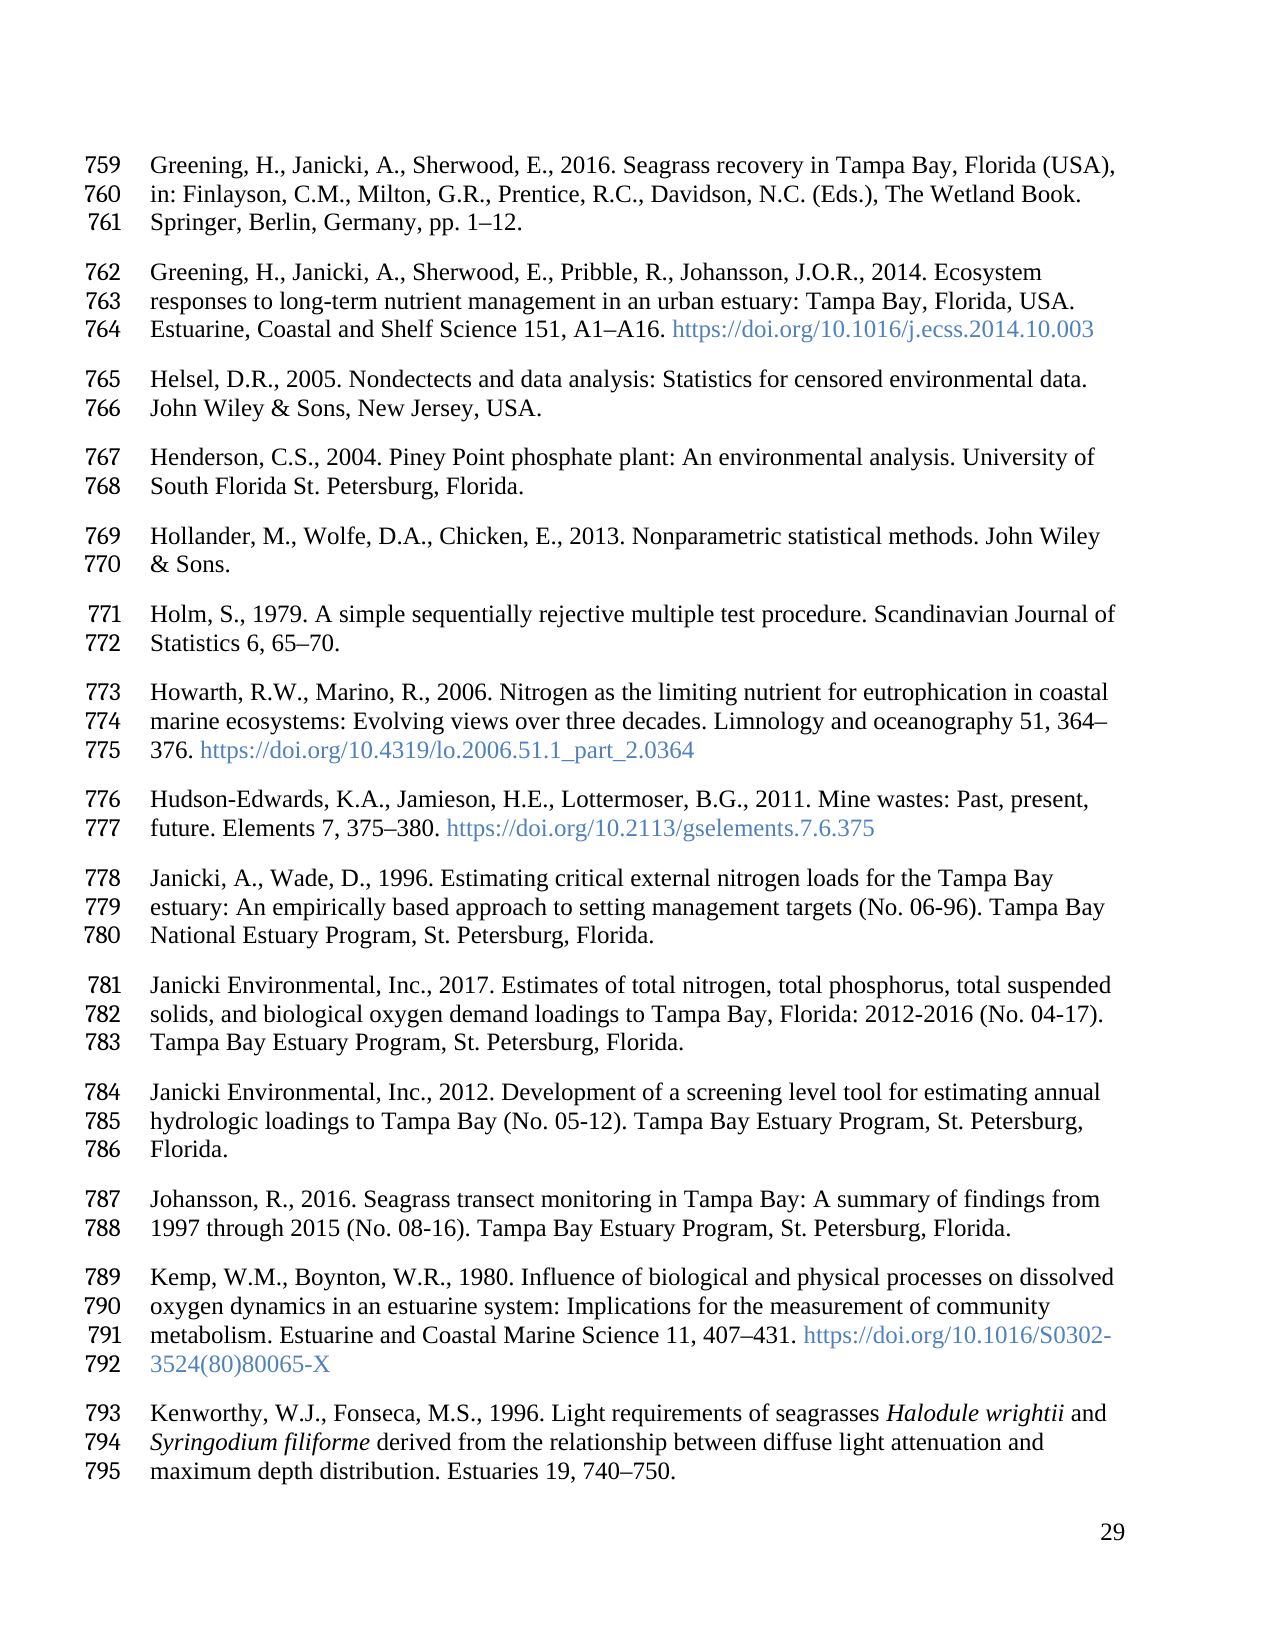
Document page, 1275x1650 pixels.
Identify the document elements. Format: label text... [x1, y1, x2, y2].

text Janicki Environmental, Inc., 2017. Estimates of total nitrogen, total phosphorus, total suspended solids, and biological oxygen demand loadings to Tampa Bay, Florida: 2012-2016 (No. 04-17). Tampa Bay Estuary Program, St. Petersburg, Florida. [150, 970, 1125, 1056]
text Hudson-Edwards, K.A., Jamieson, H.E., Lottermoser, B.G., 2011. Mine wastes: Past, present, future. Elements 7, 375–380. https://doi.org/10.2113/gselements.7.6.375 [150, 784, 1125, 842]
text Kemp, W.M., Boynton, W.R., 1980. Influence of biological and physical processes on dissolved oxygen dynamics in an estuarine system: Implications for the measurement of community metabolism. Estuarine and Coastal Marine Science 11, 407–431. https://doi.org/10.1016/S0302-3524(80)80065-X [150, 1262, 1125, 1377]
text Kenworthy, W.J., Fonseca, M.S., 1996. Light requirements of seagrasses Halodule wrightii and Syringodium filiforme derived from the relationship between diffuse light attenuation and maximum depth distribution. Estuaries 19, 740–750. [150, 1398, 1125, 1484]
text Holm, S., 1979. A simple sequentially rejective multiple test procedure. Scandinavian Journal of Statistics 6, 65–70. [150, 599, 1125, 657]
text Greening, H., Janicki, A., Sherwood, E., Pribble, R., Johansson, J.O.R., 2014. Ecosystem responses to long-term nutrient management in an urban estuary: Tampa Bay, Florida, USA. Estuarine, Coastal and Shelf Science 151, A1–A16. https://doi.org/10.1016/j.ecss.2014.10.003 [150, 257, 1125, 343]
text Henderson, C.S., 2004. Piney Point phosphate plant: An environmental analysis. University of South Florida St. Petersburg, Florida. [150, 442, 1125, 500]
text Johansson, R., 2016. Seagrass transect monitoring in Tampa Bay: A summary of findings from 1997 through 2015 (No. 08-16). Tampa Bay Estuary Program, St. Petersburg, Florida. [150, 1184, 1125, 1242]
text Janicki Environmental, Inc., 2012. Development of a screening level tool for estimating annual hydrologic loadings to Tampa Bay (No. 05-12). Tampa Bay Estuary Program, St. Petersburg, Florida. [150, 1077, 1125, 1163]
text Hollander, M., Wolfe, D.A., Chicken, E., 2013. Nonparametric statistical methods. John Wiley & Sons. [150, 521, 1125, 578]
text Helsel, D.R., 2005. Nondectects and data analysis: Statistics for censored environmental data. John Wiley & Sons, New Jersey, USA. [150, 364, 1125, 422]
text Greening, H., Janicki, A., Sherwood, E., 2016. Seagrass recovery in Tampa Bay, Florida (USA), in: Finlayson, C.M., Milton, G.R., Prentice, R.C., Davidson, N.C. (Eds.), The Wetland Book. Springer, Berlin, Germany, pp. 1–12. [150, 150, 1125, 236]
text Howarth, R.W., Marino, R., 2006. Nitrogen as the limiting nutrient for eutrophication in coastal marine ecosystems: Evolving views over three decades. Limnology and oceanography 51, 364–376. https://doi.org/10.4319/lo.2006.51.1_part_2.0364 [150, 677, 1125, 764]
text Janicki, A., Wade, D., 1996. Estimating critical external nitrogen loads for the Tampa Bay estuary: An empirically based approach to setting management targets (No. 06-96). Tampa Bay National Estuary Program, St. Petersburg, Florida. [150, 863, 1125, 949]
